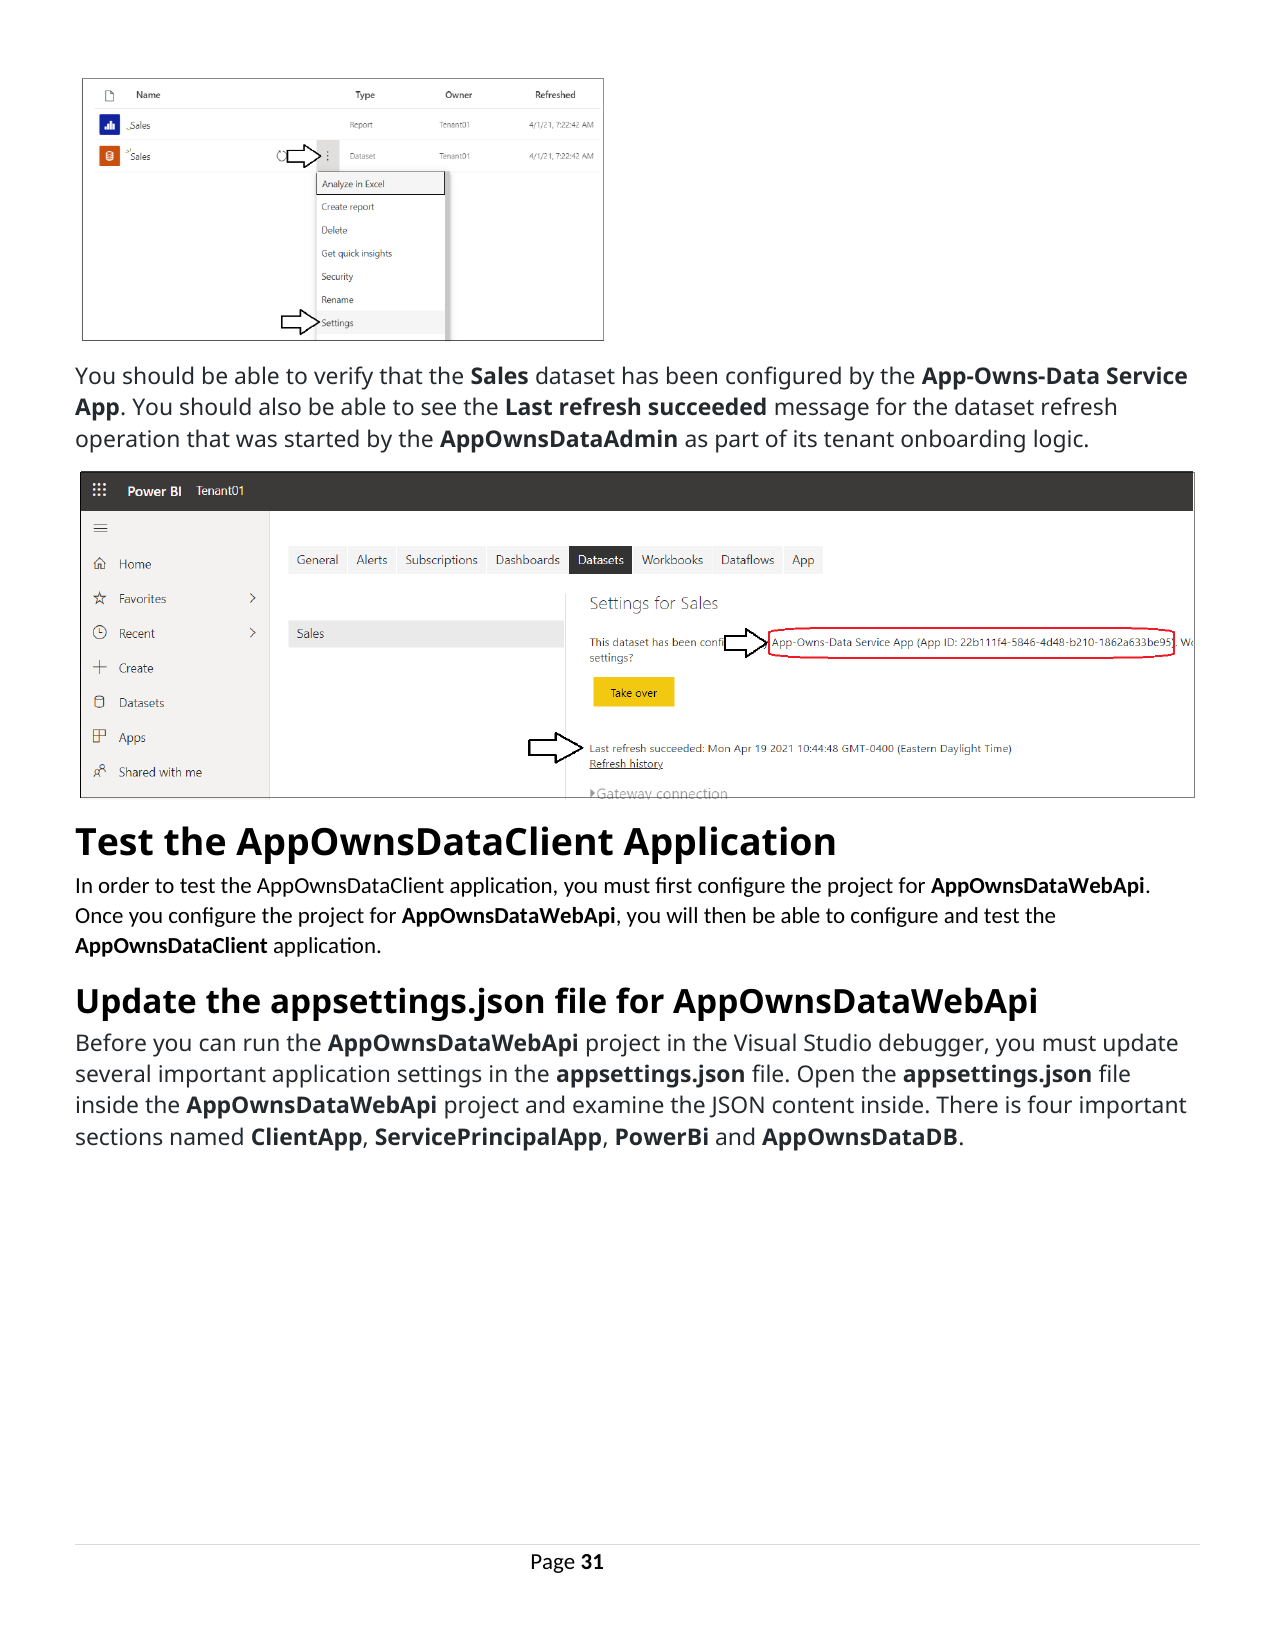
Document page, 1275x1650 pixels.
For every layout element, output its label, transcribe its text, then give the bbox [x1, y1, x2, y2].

text In order to test the AppOwnsDataClient application, you must first configure the project for AppOwnsDataWebApi. Once you configure the project for AppOwnsDataWebApi, you will then be able to configure and test the AppOwnsDataClient application. [75, 871, 1200, 959]
text You should be able to verify that the Sales dataset has been configured by the App-Owns-Data Service App. You should also be able to see the Last refresh succeeded message for the dataset refresh operation that was started by the AppOwnsDataAdmin as part of its tenant onboarding logic. [75, 360, 1200, 454]
subtitle Update the appsettings.json file for AppOwnsDataWebApi [75, 978, 1200, 1023]
picture [75, 466, 1199, 804]
subtitle Test the AppOwnsDataClient Application [75, 816, 1200, 867]
picture [75, 75, 604, 348]
text Before you can run the AppOwnsDataWebApi project in the Visual Studio debugger, you must update several important application settings in the appsettings.json file. Open the appsettings.json file inside the AppOwnsDataWebApi project and examine the JSON content inside. There is four important sections named ClientApp, ServicePrincipalApp, PowerBi and AppOwnsDataDB. [75, 1027, 1200, 1152]
